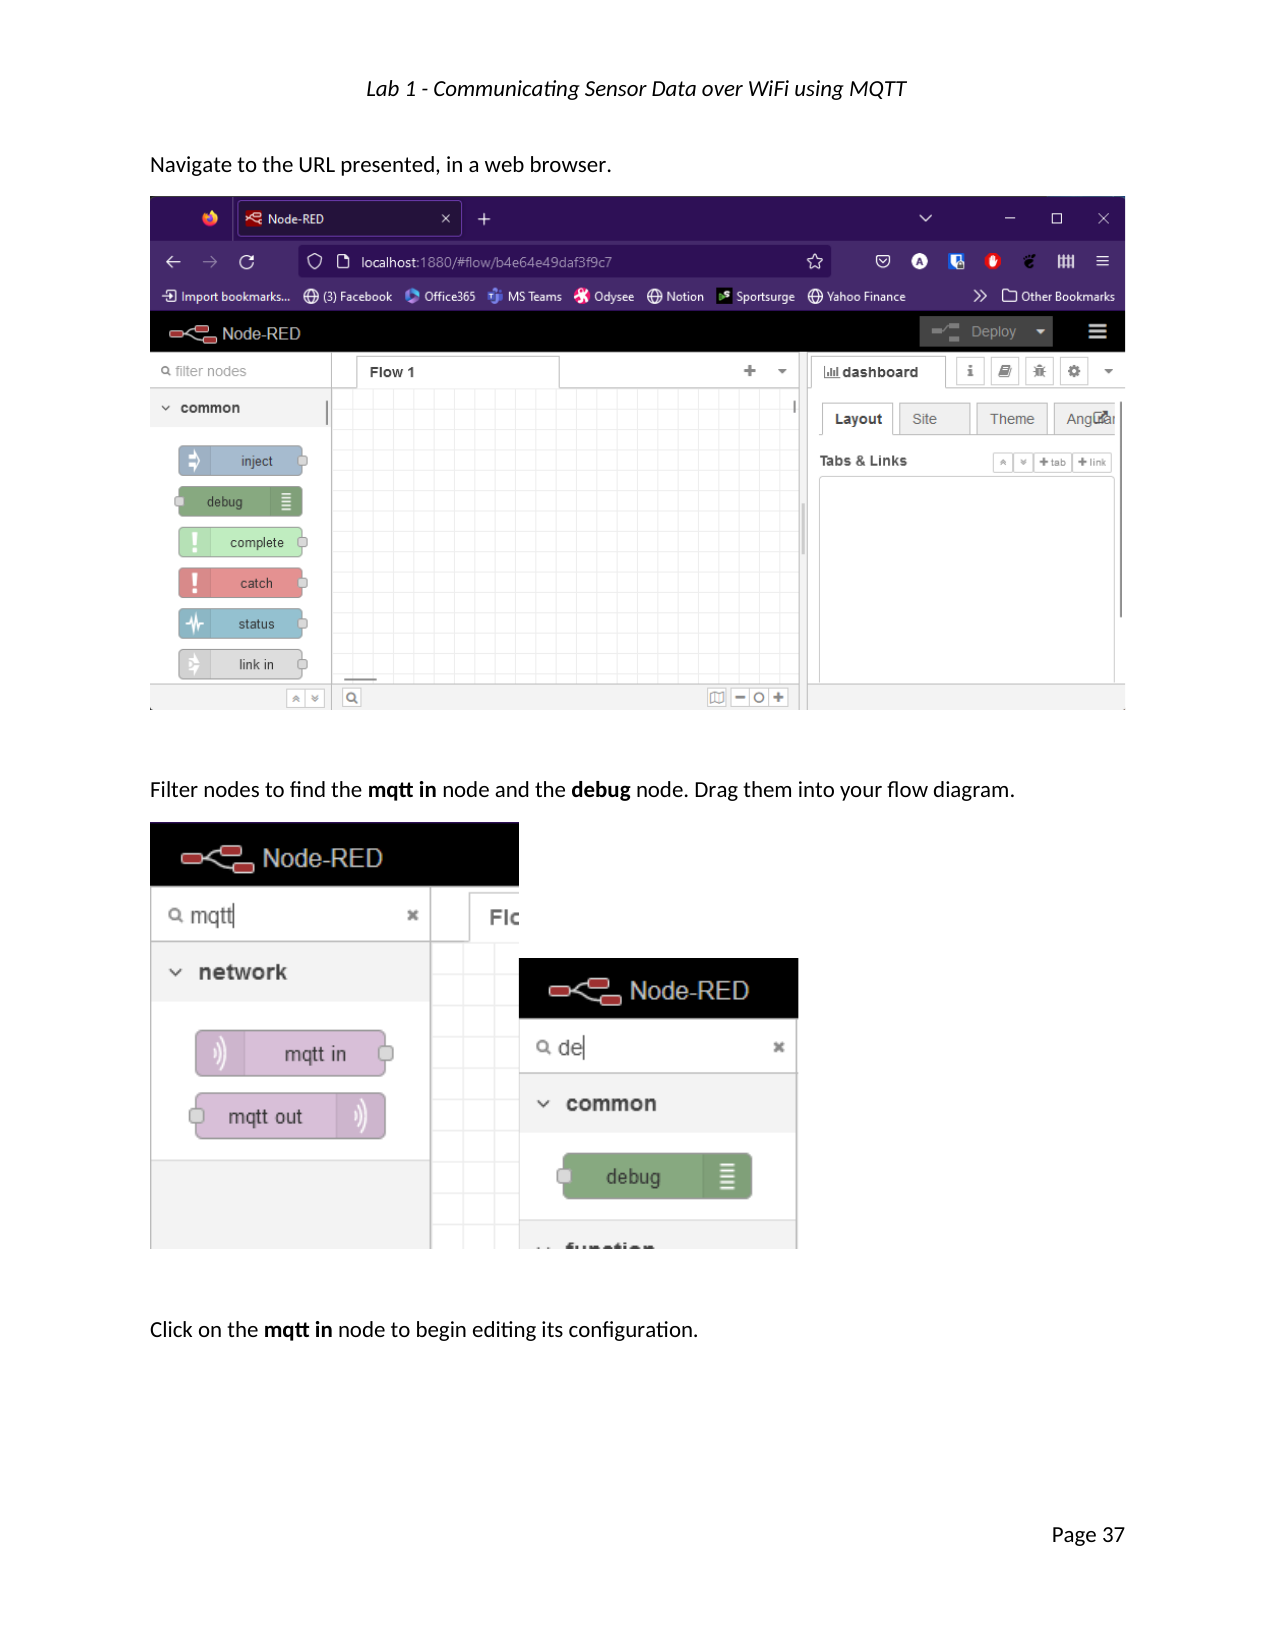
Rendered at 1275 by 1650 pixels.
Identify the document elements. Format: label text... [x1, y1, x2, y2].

picture [150, 822, 799, 1249]
picture [150, 196, 1125, 710]
text Navigate to the URL presented, in a web browser. [150, 150, 1125, 178]
text Click on the mqtt in node to begin editing its configuration. [150, 1315, 1125, 1343]
text Filter nodes to find the mqtt in node and the debug node. Drag them into your flow diagram. [150, 776, 1125, 803]
